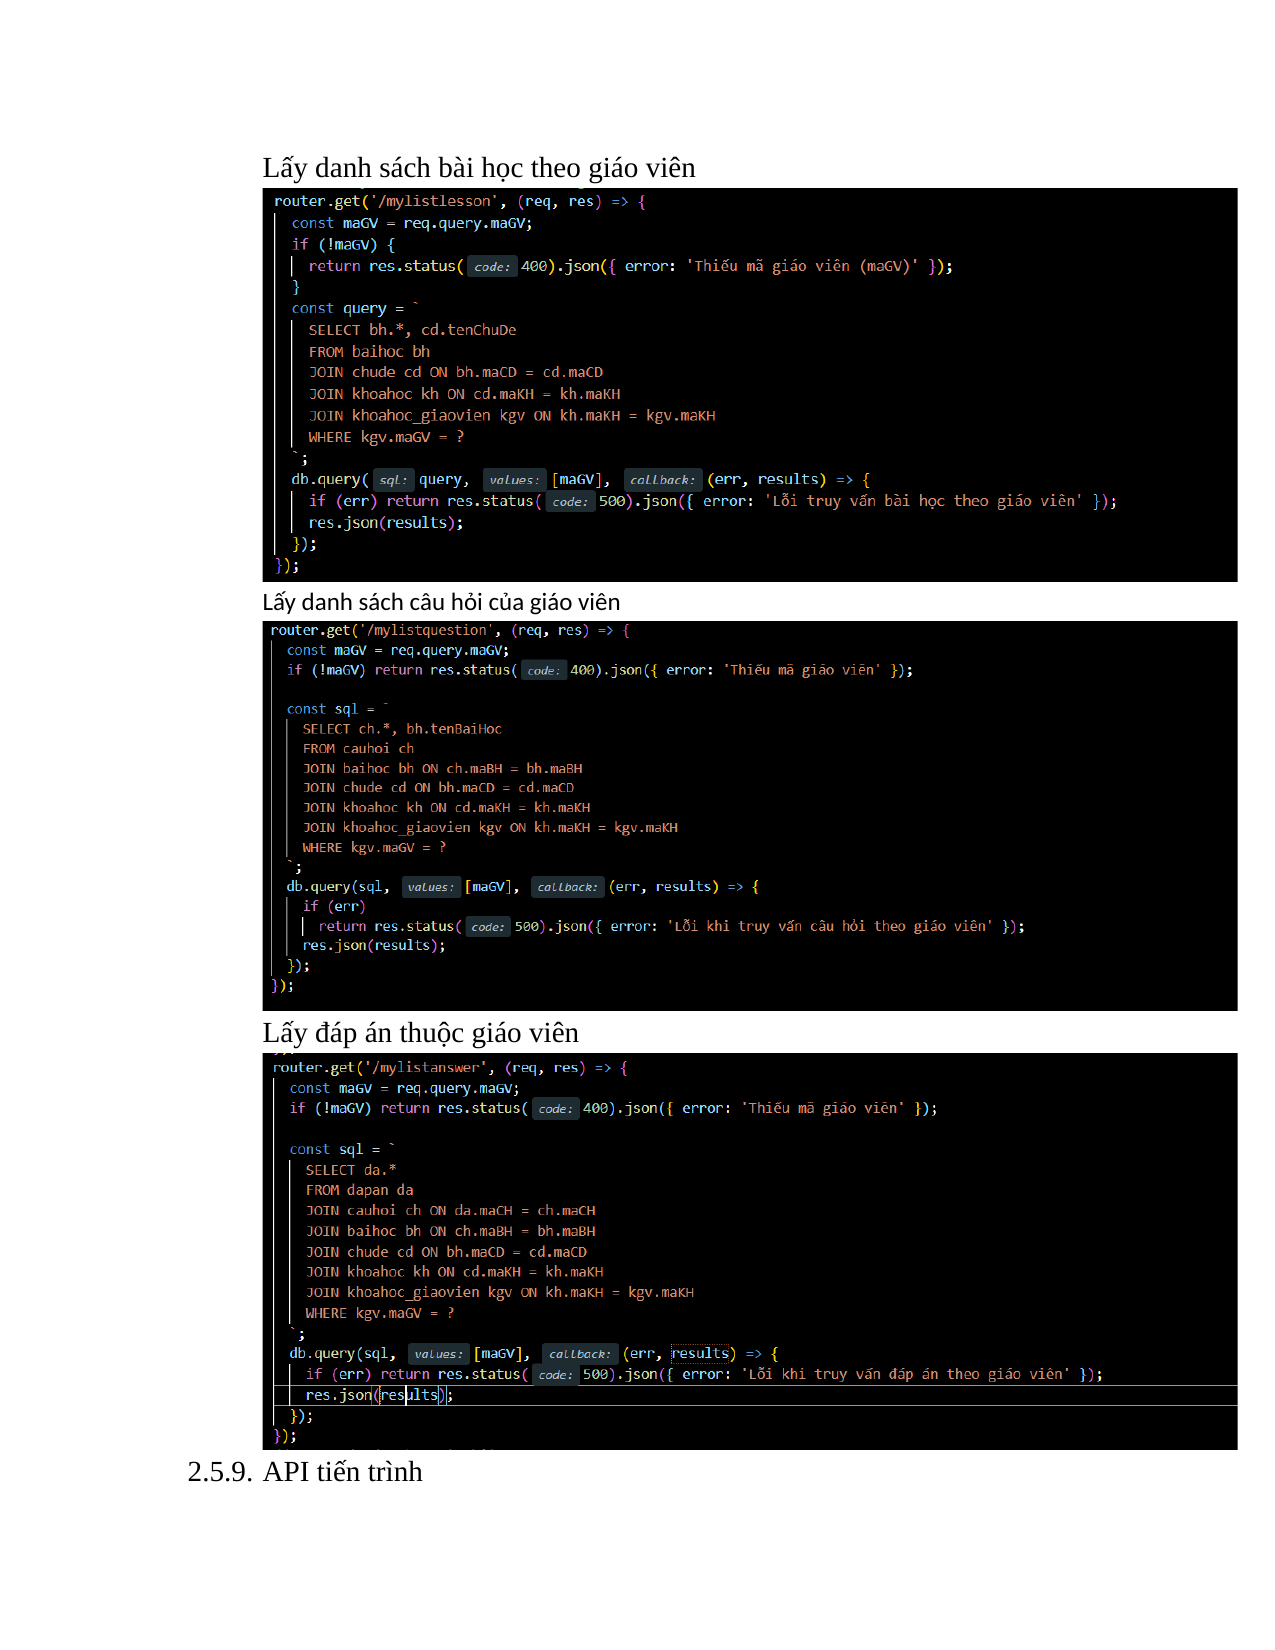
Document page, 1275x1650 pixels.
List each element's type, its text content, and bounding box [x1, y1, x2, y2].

picture [262, 188, 1238, 582]
picture [262, 1053, 1238, 1450]
list API tiến trình [187, 1454, 1125, 1487]
list Lấy danh sách câu hỏi của giáo viên [262, 587, 1125, 617]
list Lấy danh sách bài học theo giáo viên [262, 150, 1125, 188]
picture [262, 621, 1238, 1011]
list Lấy đáp án thuộc giáo viên [262, 1015, 1125, 1049]
